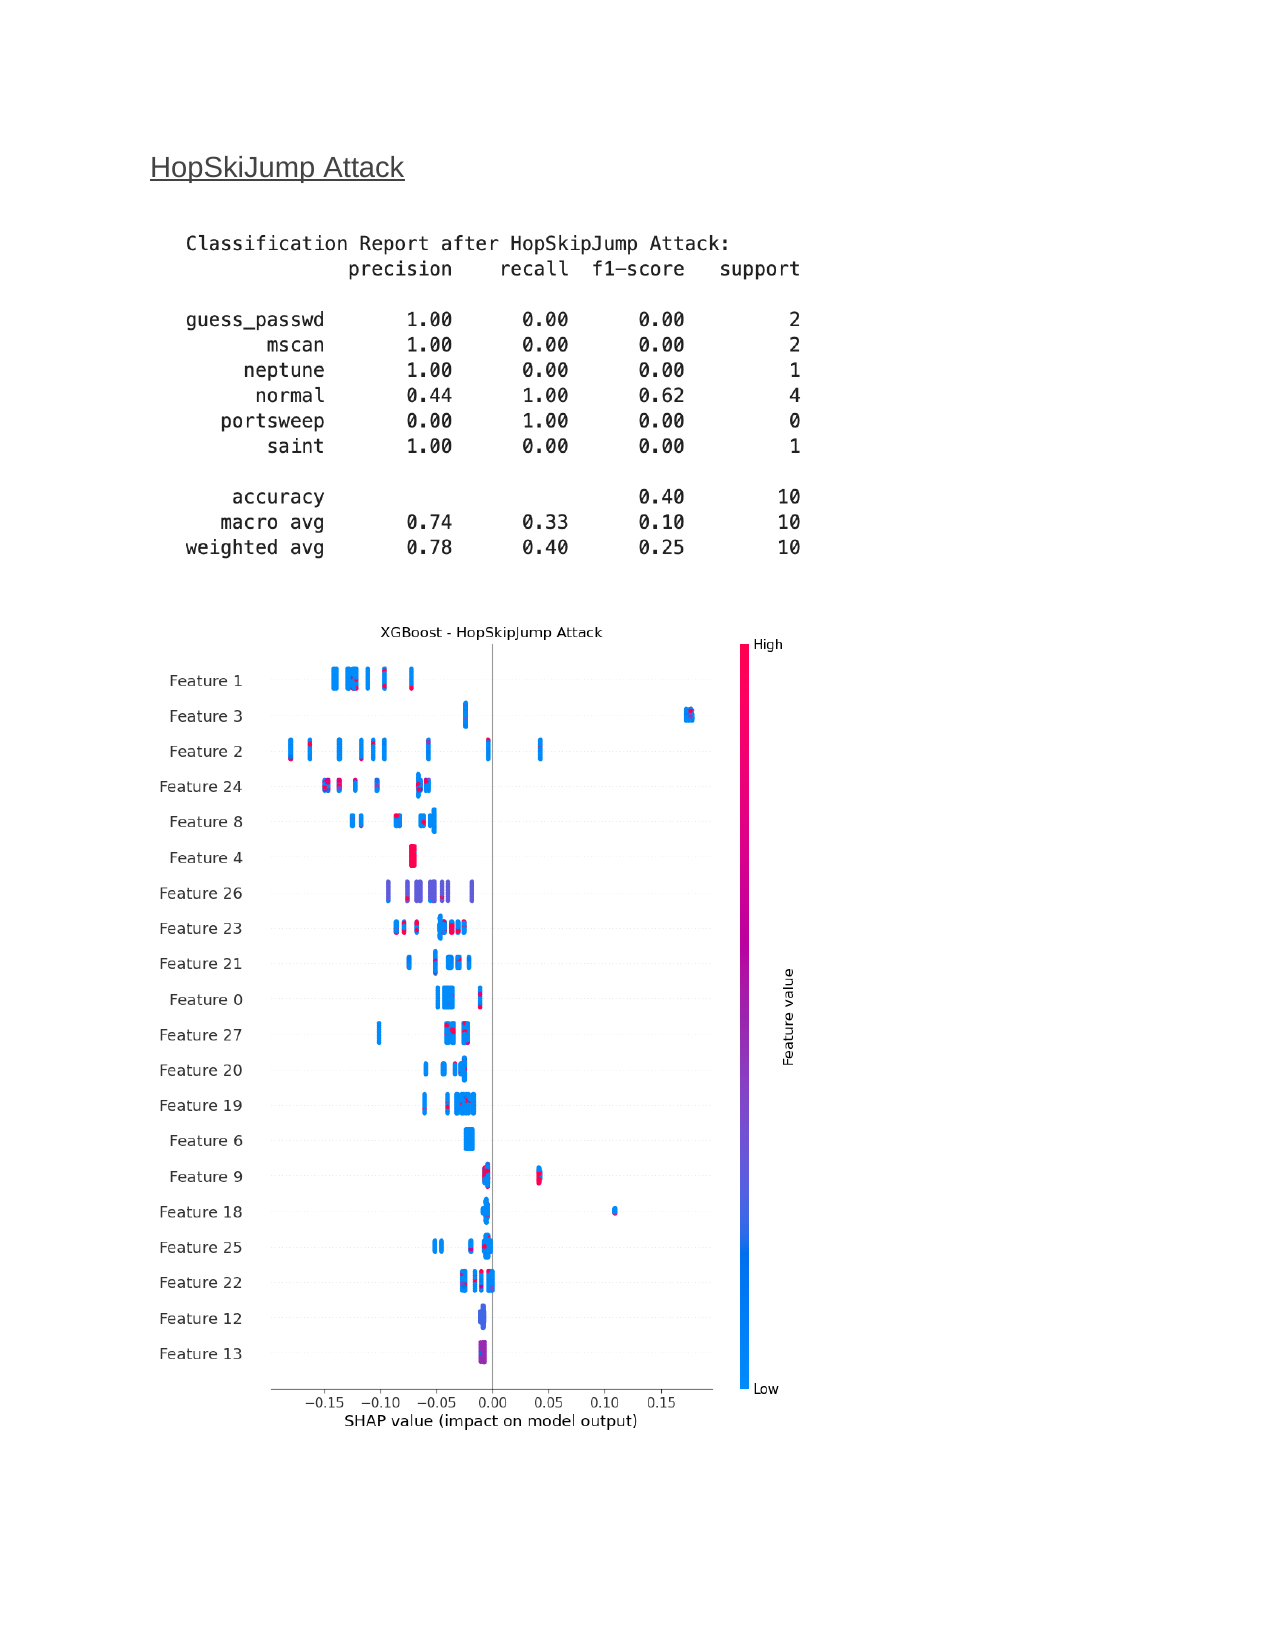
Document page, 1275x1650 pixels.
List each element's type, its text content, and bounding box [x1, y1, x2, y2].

subtitle HopSkiJump Attack [150, 150, 1125, 183]
picture [150, 221, 890, 576]
picture [150, 618, 804, 1438]
